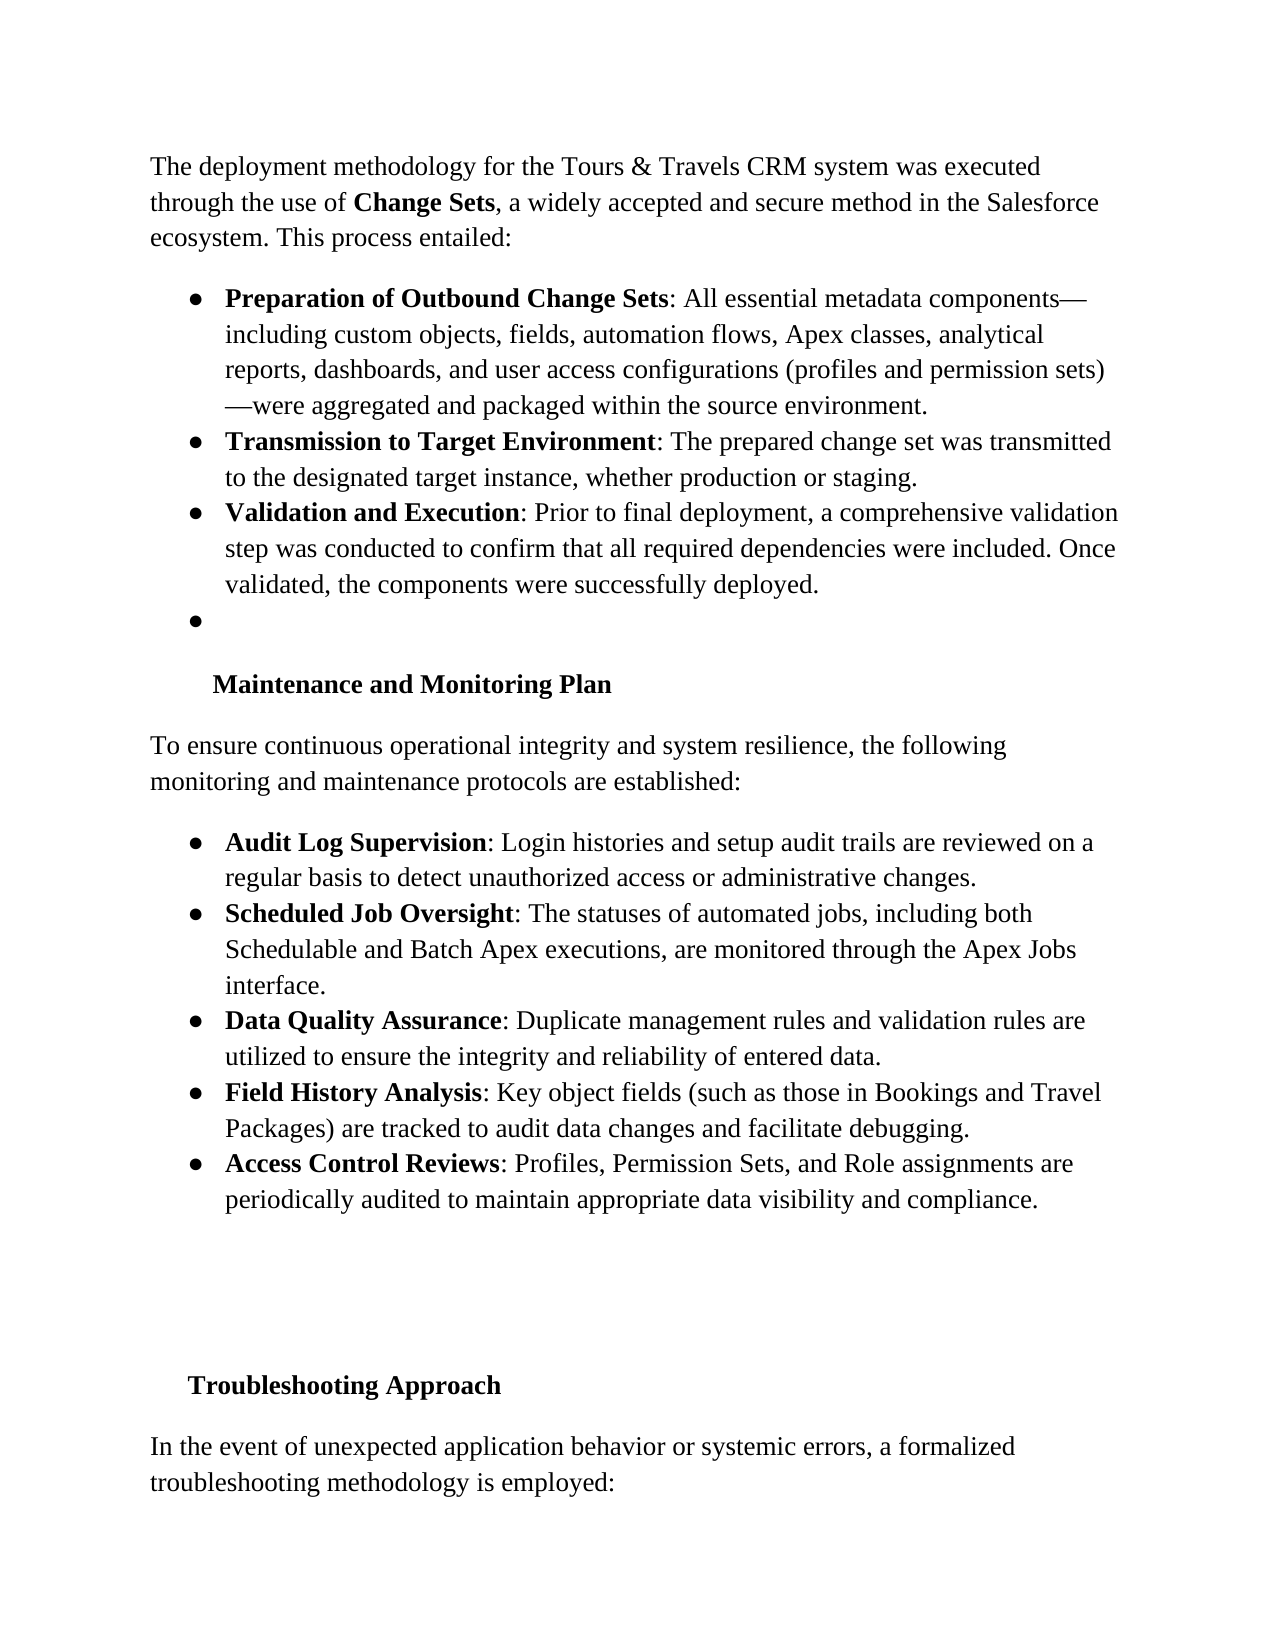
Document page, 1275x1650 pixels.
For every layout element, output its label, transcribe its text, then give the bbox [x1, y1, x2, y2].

text The deployment methodology for the Tours & Travels CRM system was executed through the use of Change Sets, a widely accepted and secure method in the Salesforce ecosystem. This process entailed: [150, 150, 1125, 253]
subtitle Maintenance and Monitoring Plan [212, 669, 1062, 700]
list Field History Analysis: Key object fields (such as those in Bookings and Travel Packages) are tracked to audit data changes and facilitate debugging. [187, 1076, 1125, 1143]
text To ensure continuous operational integrity and system resilience, the following monitoring and maintenance protocols are established: [150, 729, 1125, 796]
list Data Quality Assurance: Duplicate management rules and validation rules are utilized to ensure the integrity and reliability of entered data. [187, 1004, 1125, 1071]
list Validation and Execution: Prior to final deployment, a comprehensive validation step was conducted to confirm that all required dependencies were included. Once validated, the components were successfully deployed. [187, 497, 1125, 599]
subtitle Troubleshooting Approach [187, 1369, 1125, 1401]
list Access Control Reviews: Profiles, Permission Sets, and Role assignments are periodically audited to maintain appropriate data visibility and compliance. [187, 1147, 1125, 1214]
text In the event of unexpected application behavior or systemic errors, a formalized troubleshooting methodology is employed: [150, 1430, 1125, 1497]
list Scheduled Job Oversight: The statuses of automated jobs, including both Schedulable and Batch Apex executions, are monitored through the Apex Jobs interface. [187, 897, 1125, 1000]
list Transmission to Target Environment: The prepared change set was transmitted to the designated target instance, whether production or staging. [187, 425, 1125, 492]
list Preparation of Outbound Change Sets: All essential metadata components—including custom objects, fields, automation flows, Apex classes, analytical reports, dashboards, and user access configurations (profiles and permission sets)—were aggregated and packaged within the source environment. [187, 282, 1125, 421]
list Audit Log Supervision: Login histories and setup audit trails are reviewed on a regular basis to detect unauthorized access or administrative changes. [187, 826, 1125, 893]
